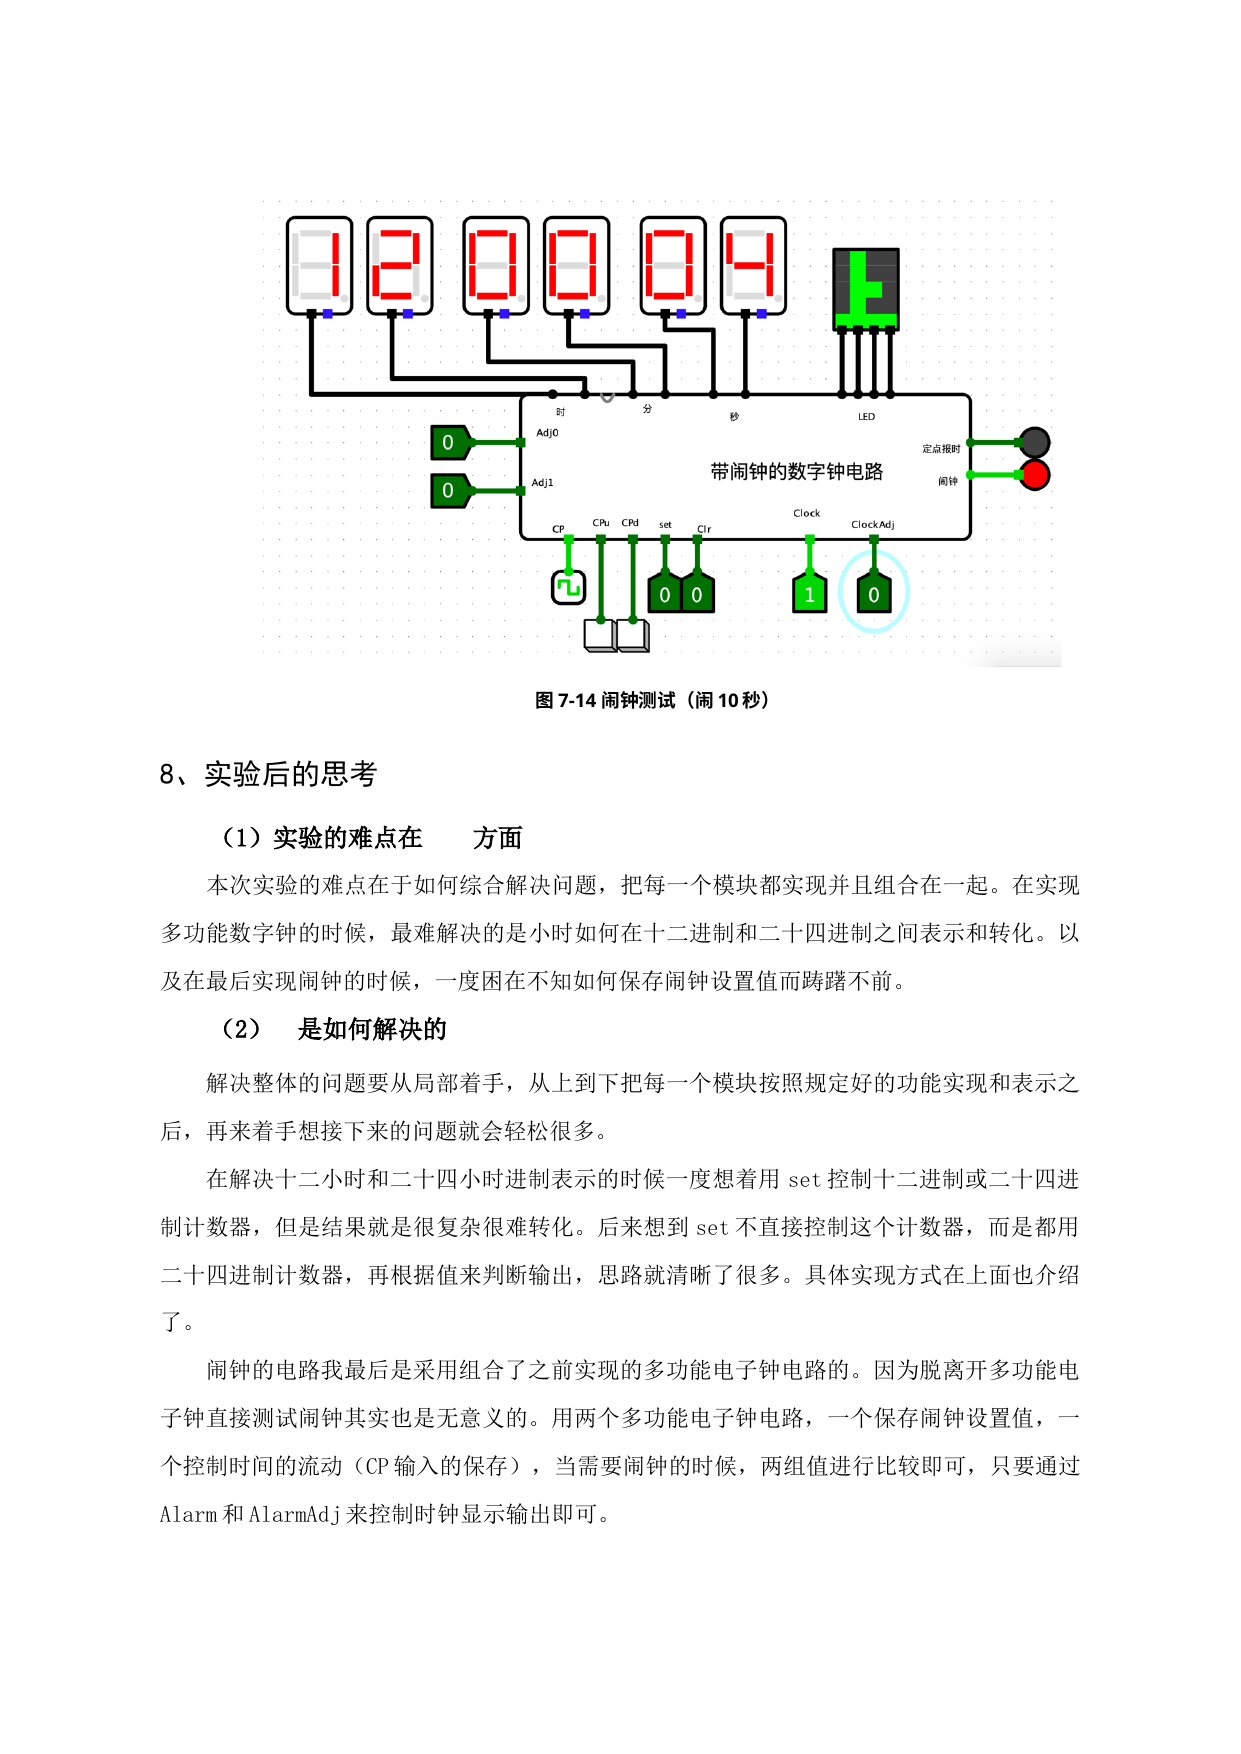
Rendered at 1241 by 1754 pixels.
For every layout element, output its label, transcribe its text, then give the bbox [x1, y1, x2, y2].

text 本次实验的难点在于如何综合解决问题，把每一个模块都实现并且组合在一起。在实现多功能数字钟的时候，最难解决的是小时如何在十二进制和二十四进制之间表示和转化。以及在最后实现闹钟的时候，一度困在不知如何保存闹钟设置值而踌躇不前。 [159, 860, 1081, 1003]
text 在解决十二小时和二十四小时进制表示的时候一度想着用set控制十二进制或二十四进制计数器，但是结果就是很复杂很难转化。后来想到set不直接控制这个计数器，而是都用二十四进制计数器，再根据值来判断输出，思路就清晰了很多。具体实现方式在上面也介绍了。 [159, 1154, 1081, 1345]
text （2）你是如何解决的？ [159, 1003, 1081, 1051]
text 闹钟的电路我最后是采用组合了之前实现的多功能电子钟电路的。因为脱离开多功能电子钟直接测试闹钟其实也是无意义的。用两个多功能电子钟电路，一个保存闹钟设置值，一个控制时间的流动（CP输入的保存），当需要闹钟的时候，两组值进行比较即可，只要通过Alarm和AlarmAdj来控制时钟显示输出即可。 [159, 1345, 1081, 1536]
picture [253, 197, 1062, 667]
list 图7-14 闹钟测试（闹10秒） [234, 675, 1081, 723]
subtitle 8、实验后的思考 [159, 748, 1081, 796]
text （1）实验的难点在哪些方面？ [159, 812, 1081, 860]
text 解决整体的问题要从局部着手，从上到下把每一个模块按照规定好的功能实现和表示之后，再来着手想接下来的问题就会轻松很多。 [159, 1058, 1081, 1154]
